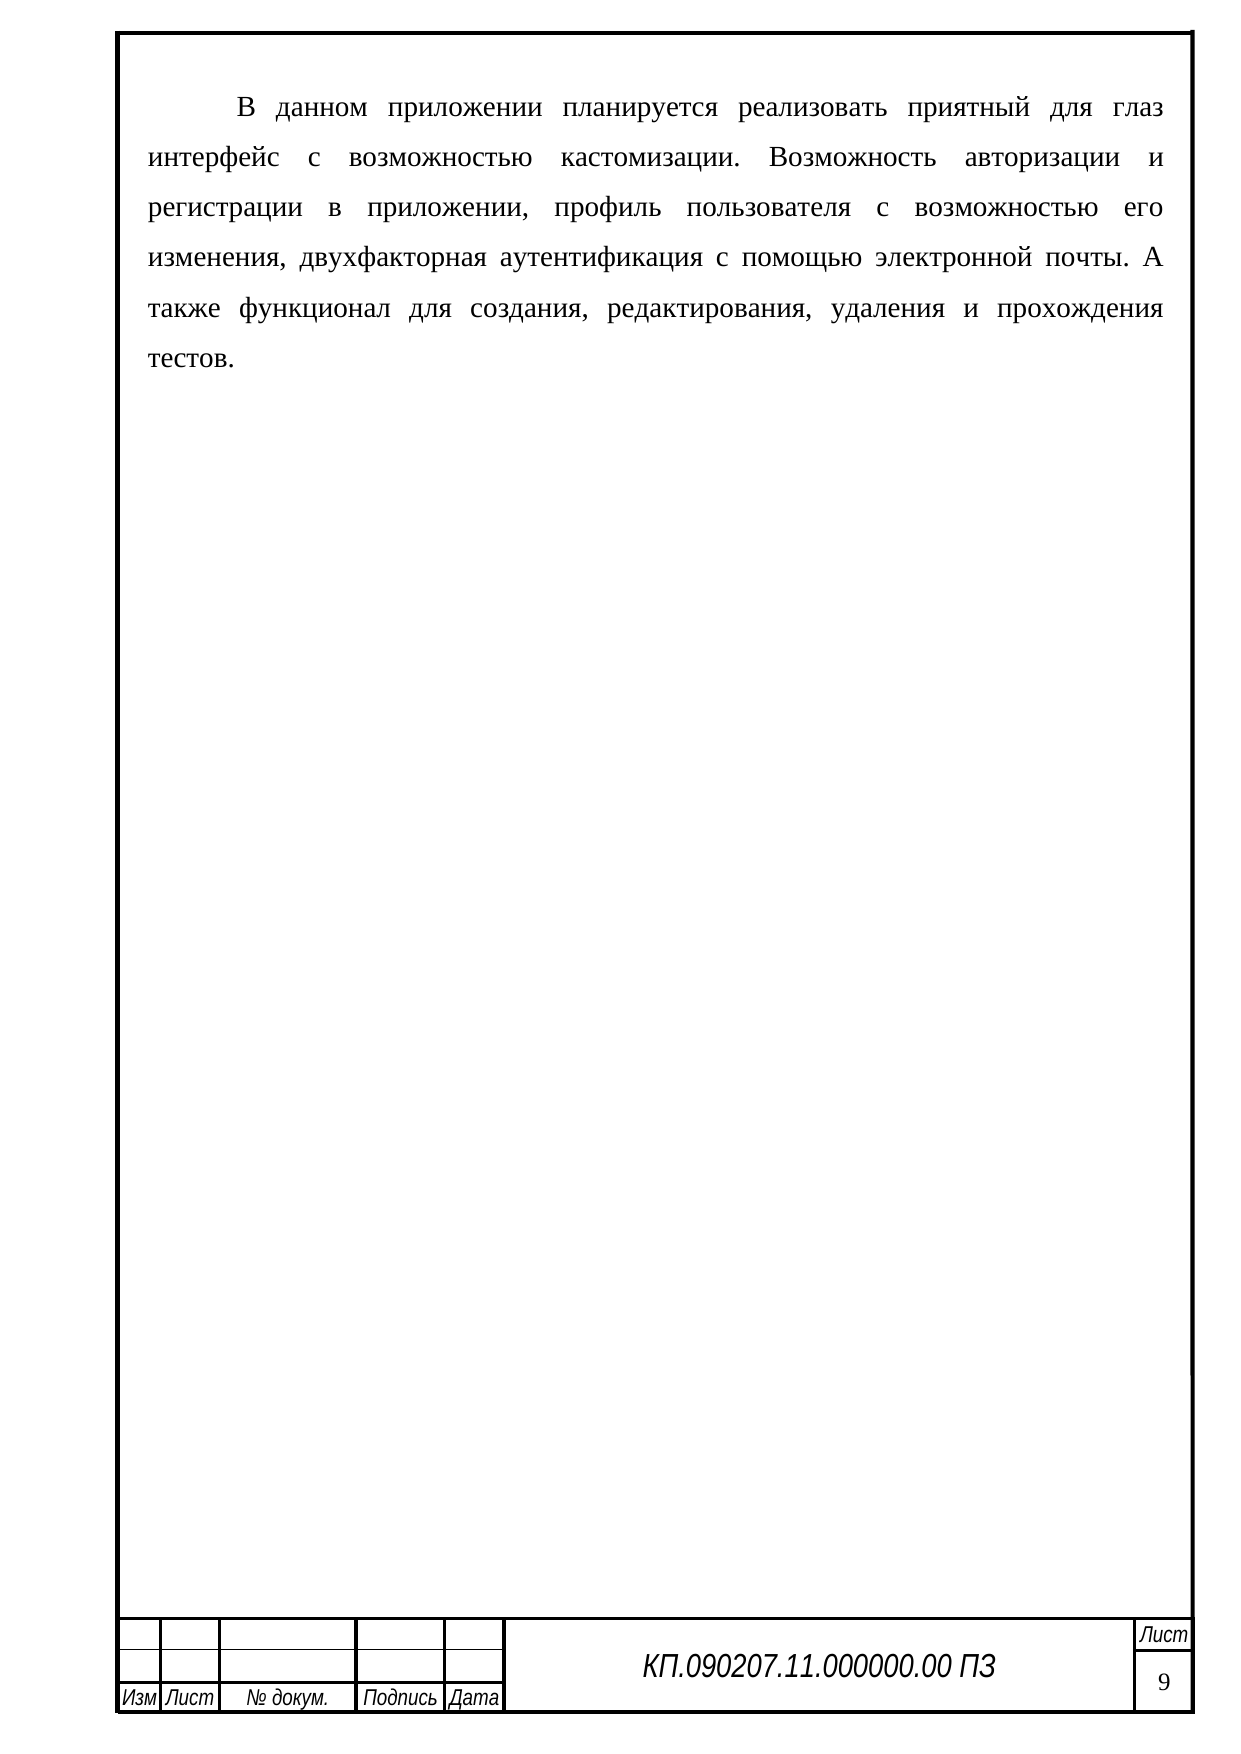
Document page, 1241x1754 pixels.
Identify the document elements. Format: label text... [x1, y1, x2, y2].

text В данном приложении планируется реализовать приятный для глаз интерфейс с возможностью кастомизации. Возможность авторизации и регистрации в приложении, профиль пользователя с возможностью его изменения, двухфакторная аутентификация с помощью электронной почты. А также функционал для создания, редактирования, удаления и прохождения тестов. [148, 89, 1164, 374]
